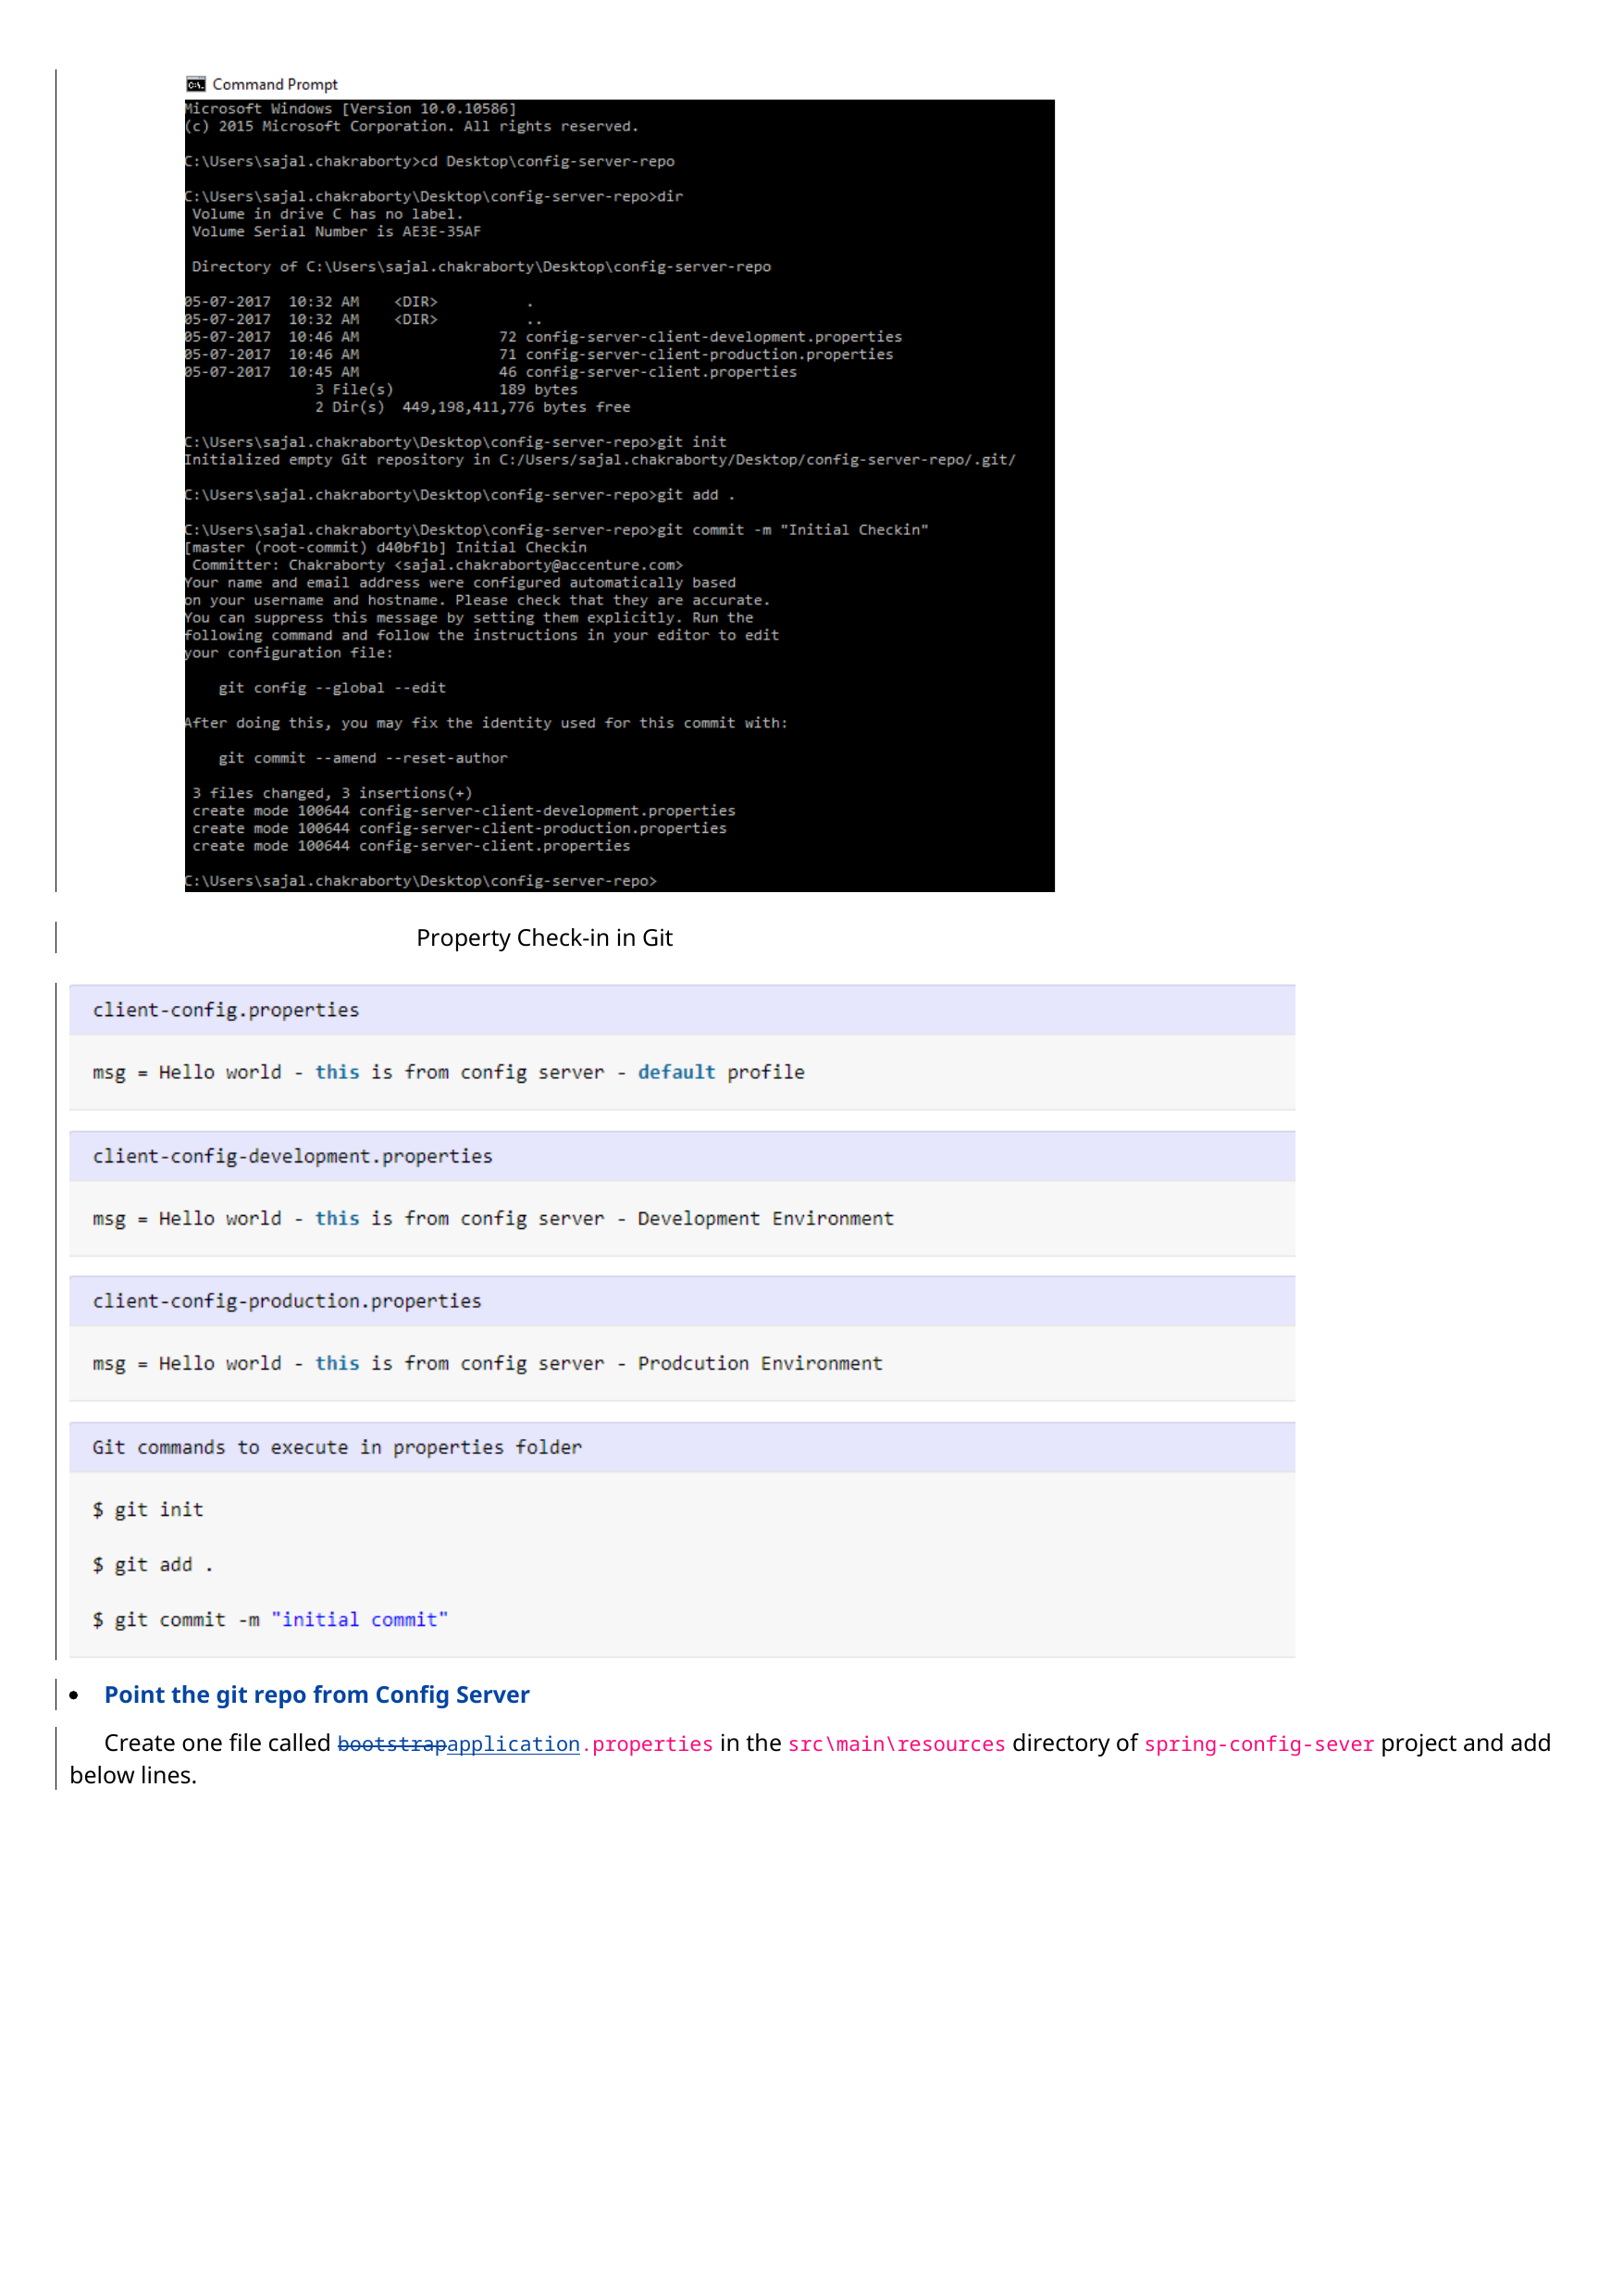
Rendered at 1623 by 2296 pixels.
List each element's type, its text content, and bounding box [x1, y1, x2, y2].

text Property Check-in in Git [347, 922, 1554, 953]
subtitle Point the git repo from Config Server [69, 1679, 1554, 1710]
picture [69, 982, 1295, 1661]
text Create one file called .properties in the src\main\resources directory of spring-config-sever project and add below lines. [69, 1727, 1554, 1790]
picture [185, 69, 1056, 892]
